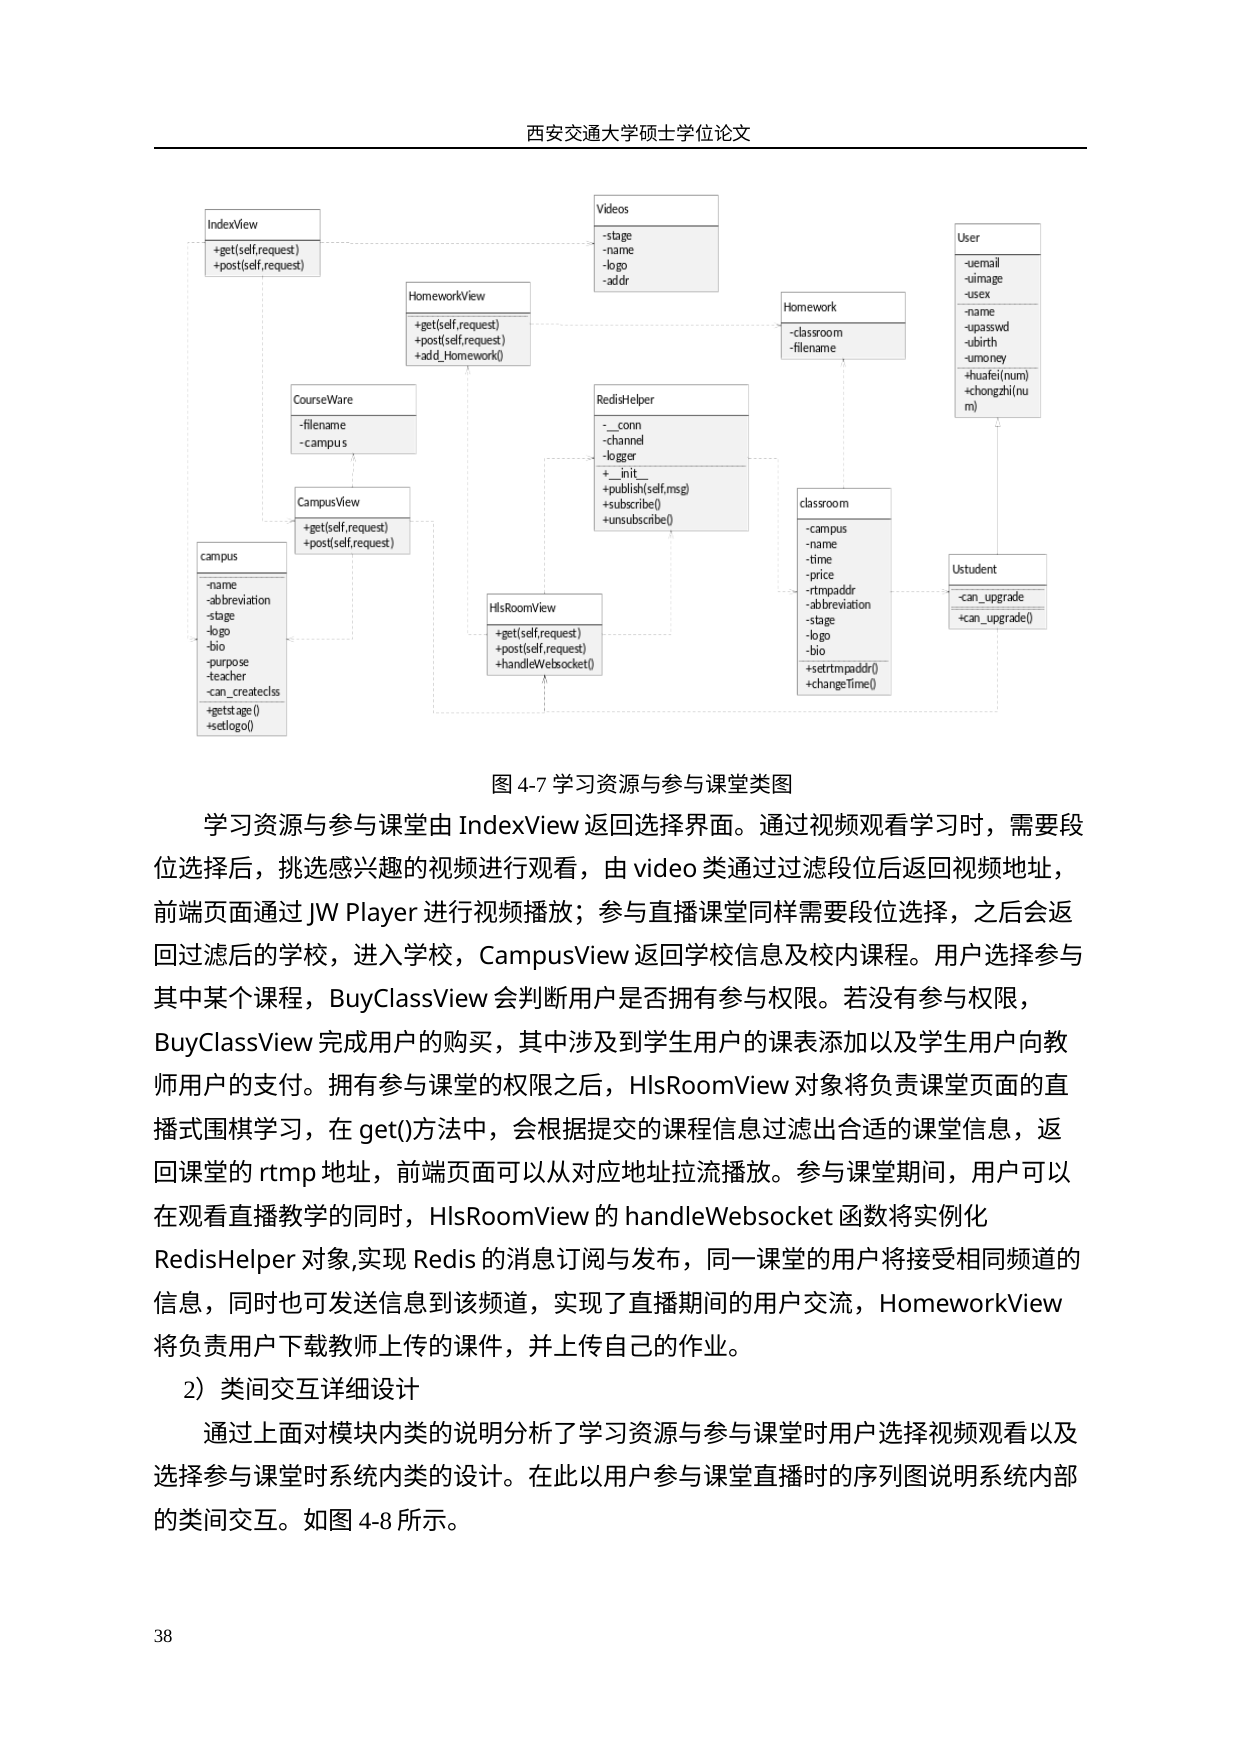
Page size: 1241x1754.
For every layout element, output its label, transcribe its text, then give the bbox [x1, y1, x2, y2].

subtitle 类间交互详细设计 [183, 1370, 1087, 1406]
text 图4-7 学习资源与参与课堂类图 [153, 767, 1087, 799]
text 通过上面对模块内类的说明分析了学习资源与参与课堂时用户选择视频观看以及选择参与课堂时系统内类的设计。在此以用户参与课堂直播时的序列图说明系统内部的类间交互。如图4-8所示。 [153, 1413, 1087, 1536]
text 学习资源与参与课堂由IndexView返回选择界面。通过视频观看学习时，需要段位选择后，挑选感兴趣的视频进行观看，由video类通过过滤段位后返回视频地址，前端页面通过JW Player进行视频播放；参与直播课堂同样需要段位选择，之后会返回过滤后的学校，进入学校，CampusView返回学校信息及校内课程。用户选择参与其中某个课程，BuyClassView会判断用户是否拥有参与权限。若没有参与权限，BuyClassView完成用户的购买，其中涉及到学生用户的课表添加以及学生用户向教师用户的支付。拥有参与课堂的权限之后，HlsRoomView对象将负责课堂页面的直播式围棋学习，在get()方法中，会根据提交的课程信息过滤出合适的课堂信息，返回课堂的rtmp地址，前端页面可以从对应地址拉流播放。参与课堂期间，用户可以在观看直播教学的同时，HlsRoomView的handleWebsocket函数将实例化RedisHelper对象,实现Redis的消息订阅与发布，同一课堂的用户将接受相同频道的信息，同时也可发送信息到该频道，实现了直播期间的用户交流，HomeworkView将负责用户下载教师上传的课件，并上传自己的作业。 [153, 805, 1087, 1363]
